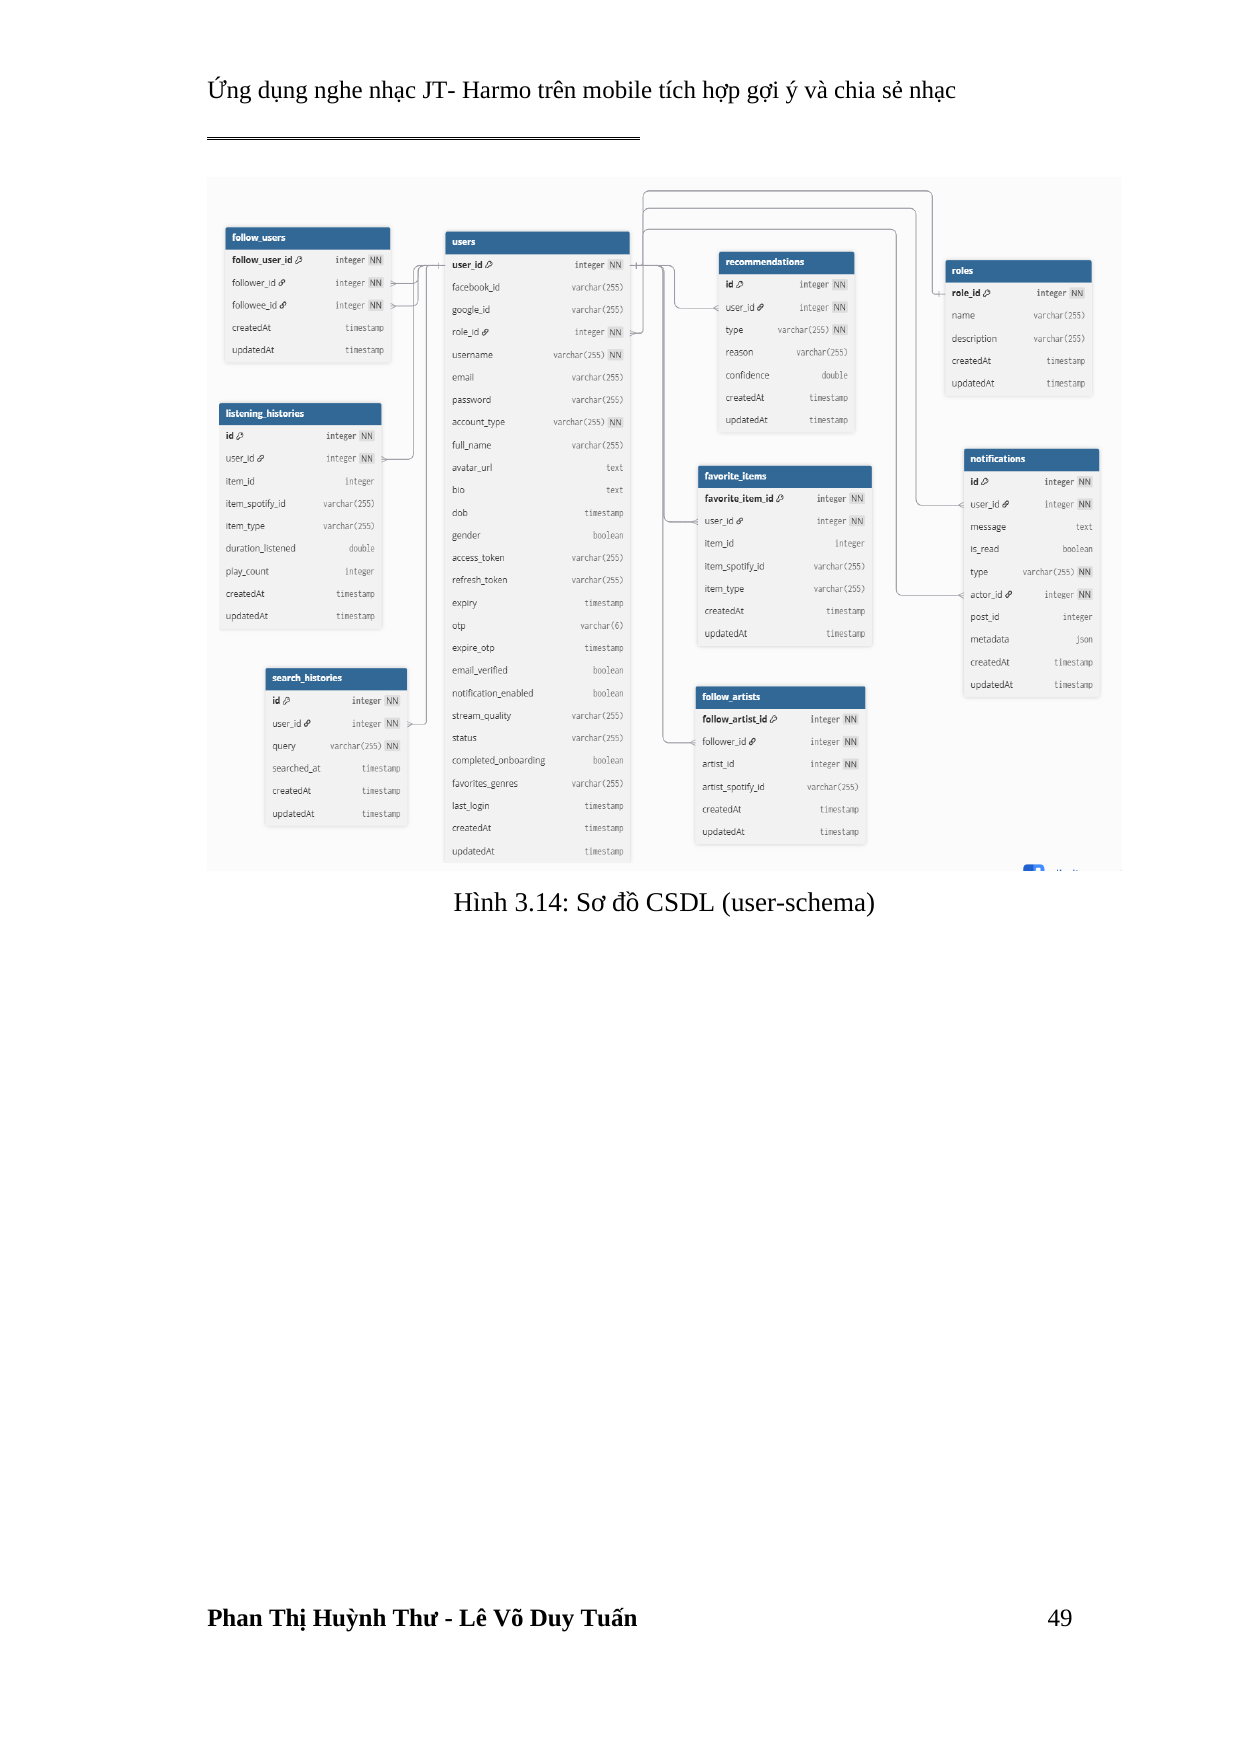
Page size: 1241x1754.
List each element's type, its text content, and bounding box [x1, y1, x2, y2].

text Hình 3.14: Sơ đồ CSDL (user-schema) [207, 886, 1122, 917]
picture [207, 177, 1122, 871]
